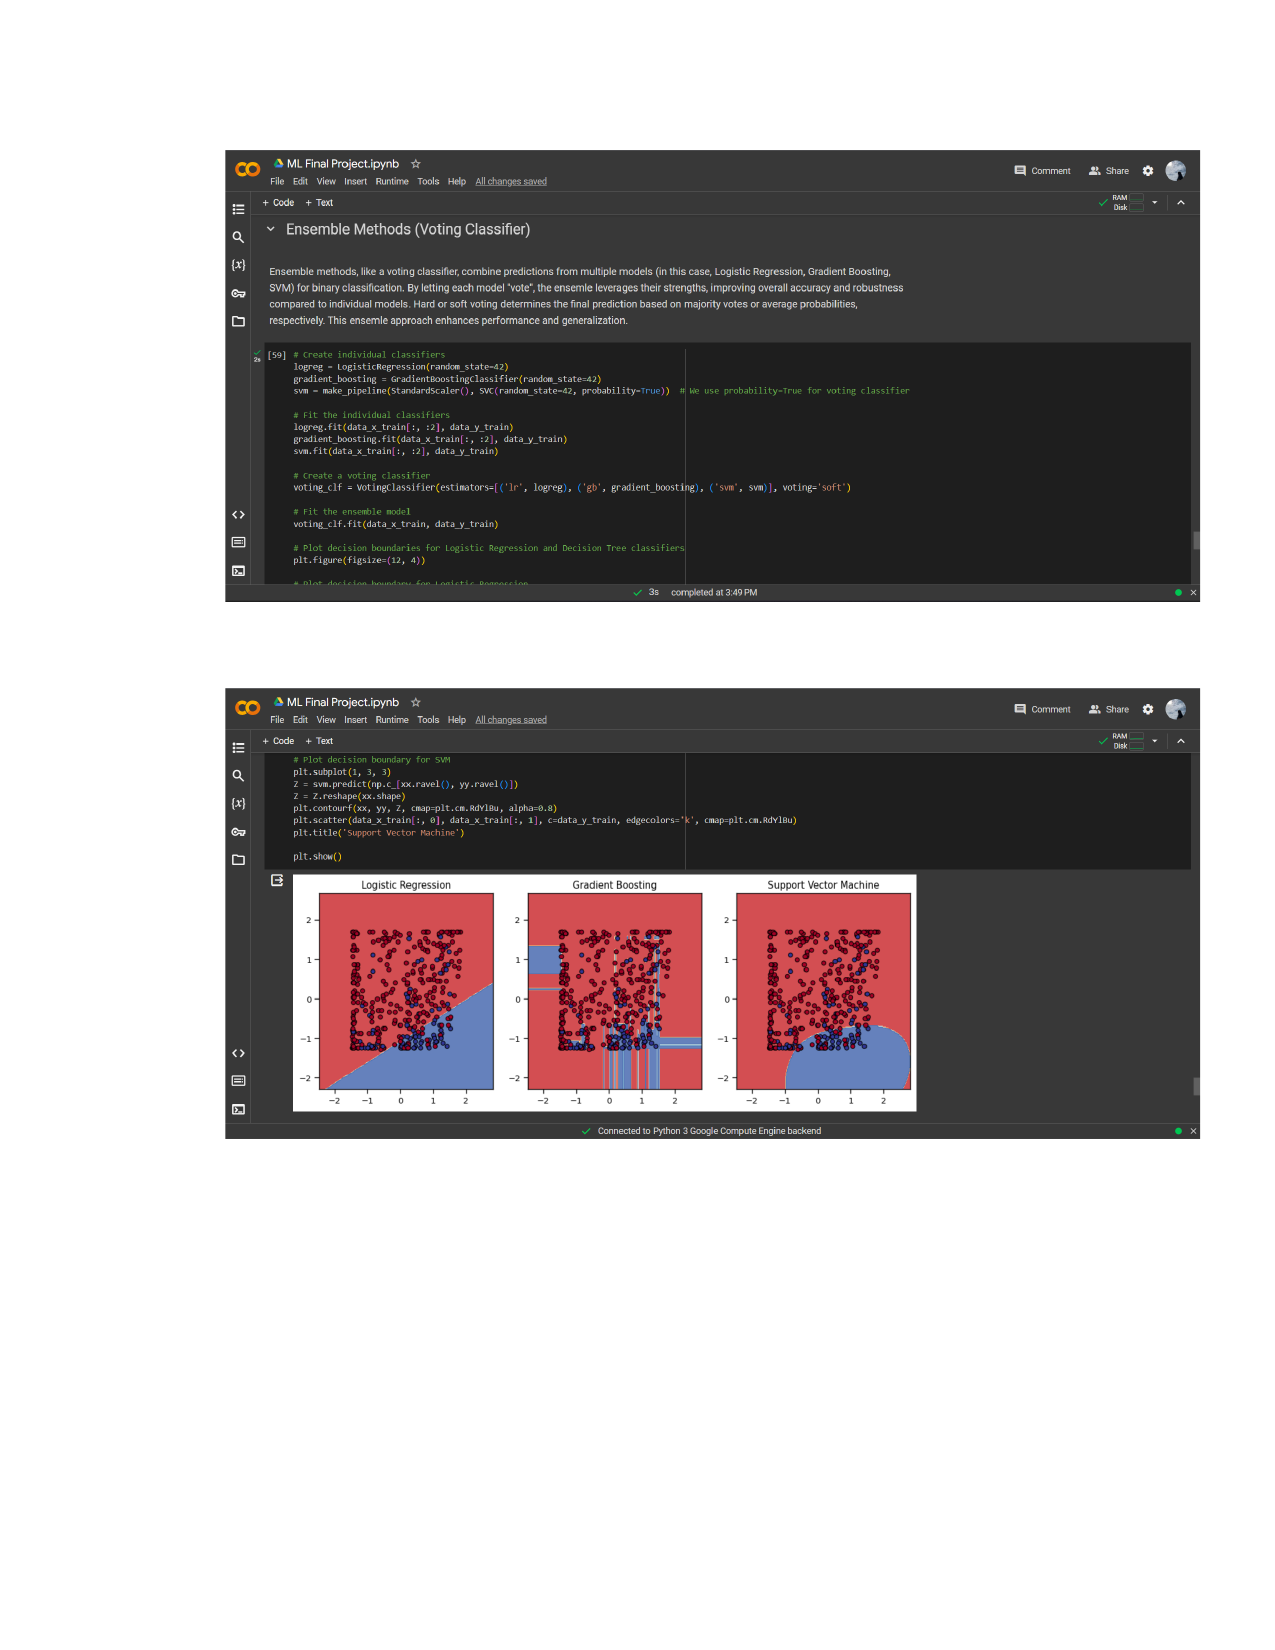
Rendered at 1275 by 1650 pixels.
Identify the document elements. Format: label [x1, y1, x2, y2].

picture [225, 688, 1201, 1139]
picture [225, 150, 1201, 602]
